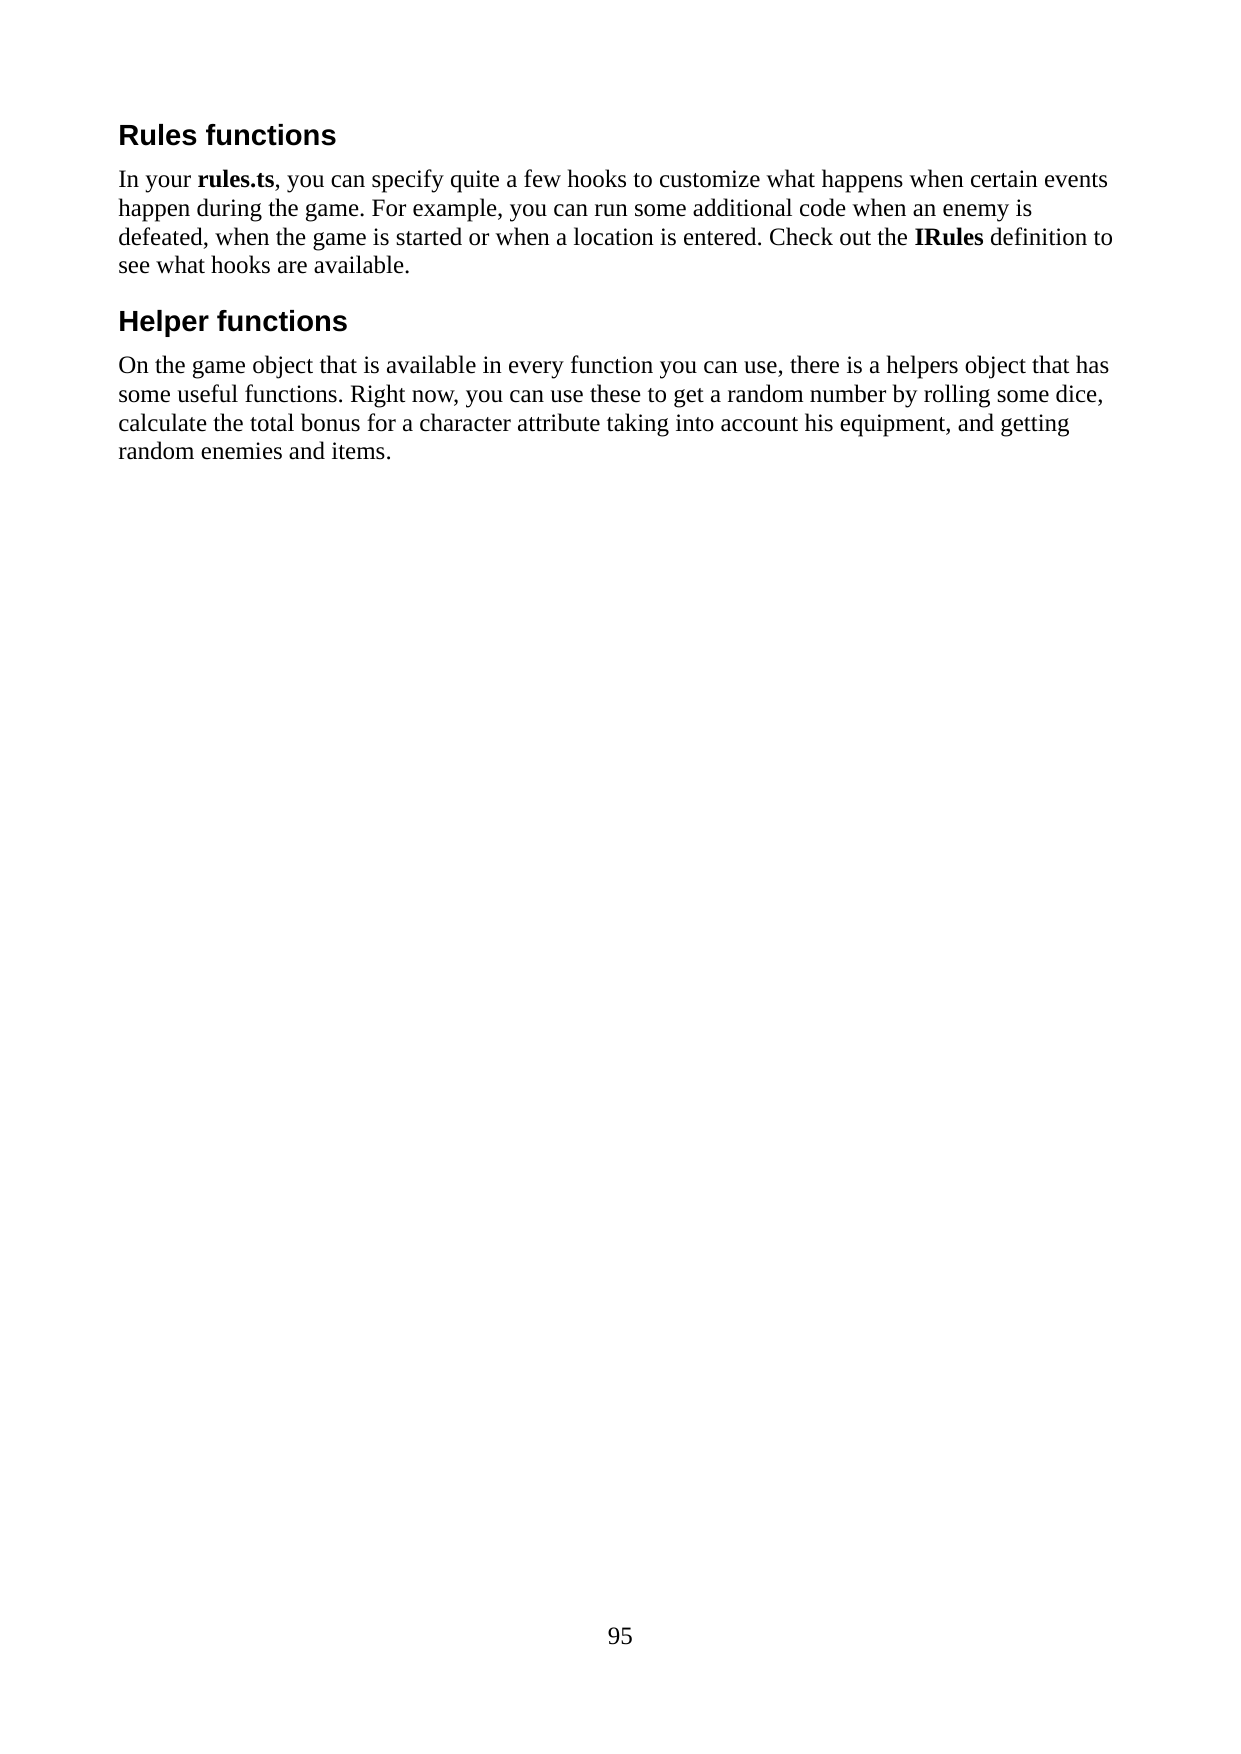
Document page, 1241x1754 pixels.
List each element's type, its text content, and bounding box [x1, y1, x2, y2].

text In your rules.ts, you can specify quite a few hooks to customize what happens when certain events happen during the game. For example, you can run some additional code when an enemy is defeated, when the game is started or when a location is entered. Check out the IRules definition to see what hooks are available. [118, 164, 1122, 279]
subtitle Helper functions [118, 304, 1122, 338]
text On the game object that is available in every function you can use, there is a helpers object that has some useful functions. Right now, you can use these to get a random number by rolling some dice, calculate the total bonus for a character attribute taking into account his equipment, and getting random enemies and items. [118, 350, 1122, 465]
subtitle Rules functions [118, 118, 1122, 152]
